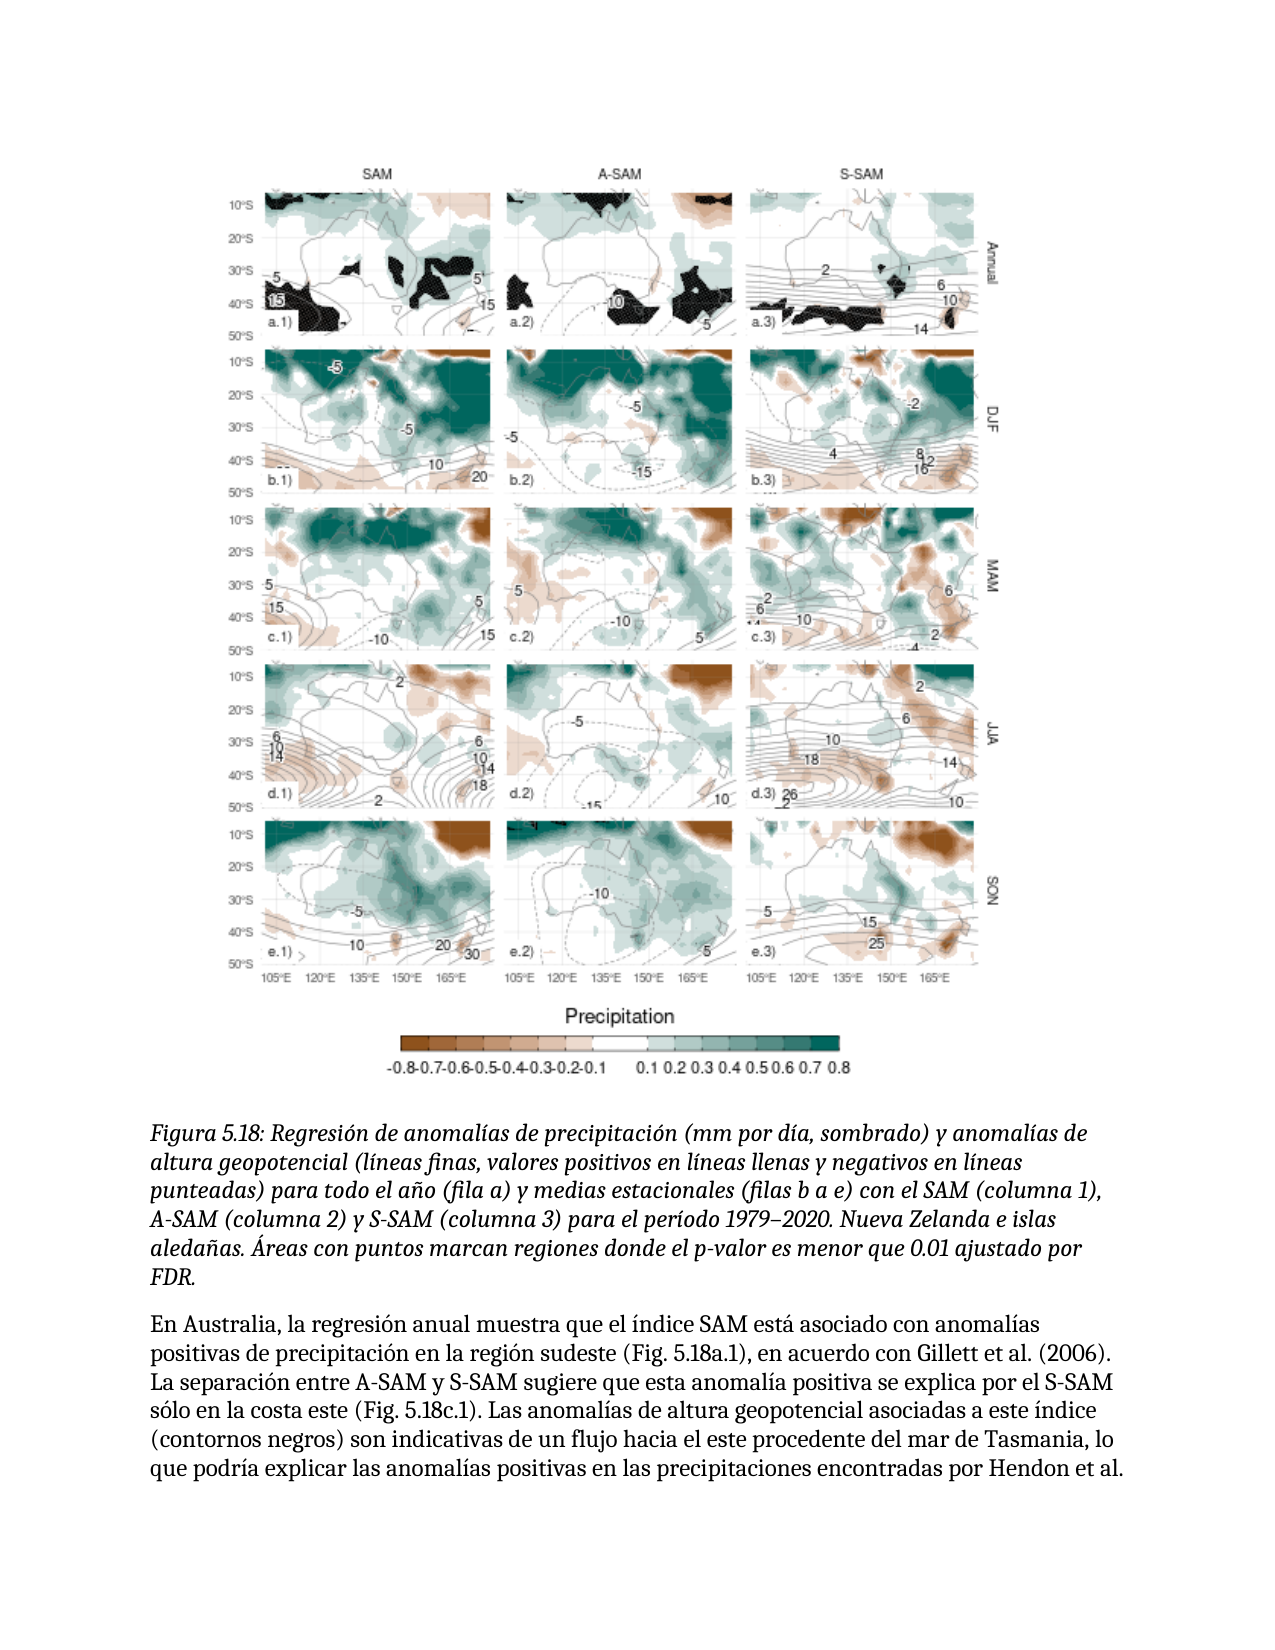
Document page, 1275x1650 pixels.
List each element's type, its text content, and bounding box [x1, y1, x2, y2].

text Figura 5.18: Regresión de anomalías de precipitación (mm por día, sombrado) y anomalías de altura geopotencial (líneas finas, valores positivos en líneas llenas y negativos en líneas punteadas) para todo el año (fila a) y medias estacionales (filas b a e) con el SAM (columna 1), A-SAM (columna 2) y S-SAM (columna 3) para el período 1979–2020. Nueva Zelanda e islas aledañas. Áreas con puntos marcan regiones donde el p-valor es menor que 0.01 ajustado por FDR. [150, 1119, 1125, 1291]
picture [168, 150, 1044, 1098]
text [150, 1310, 1125, 1482]
